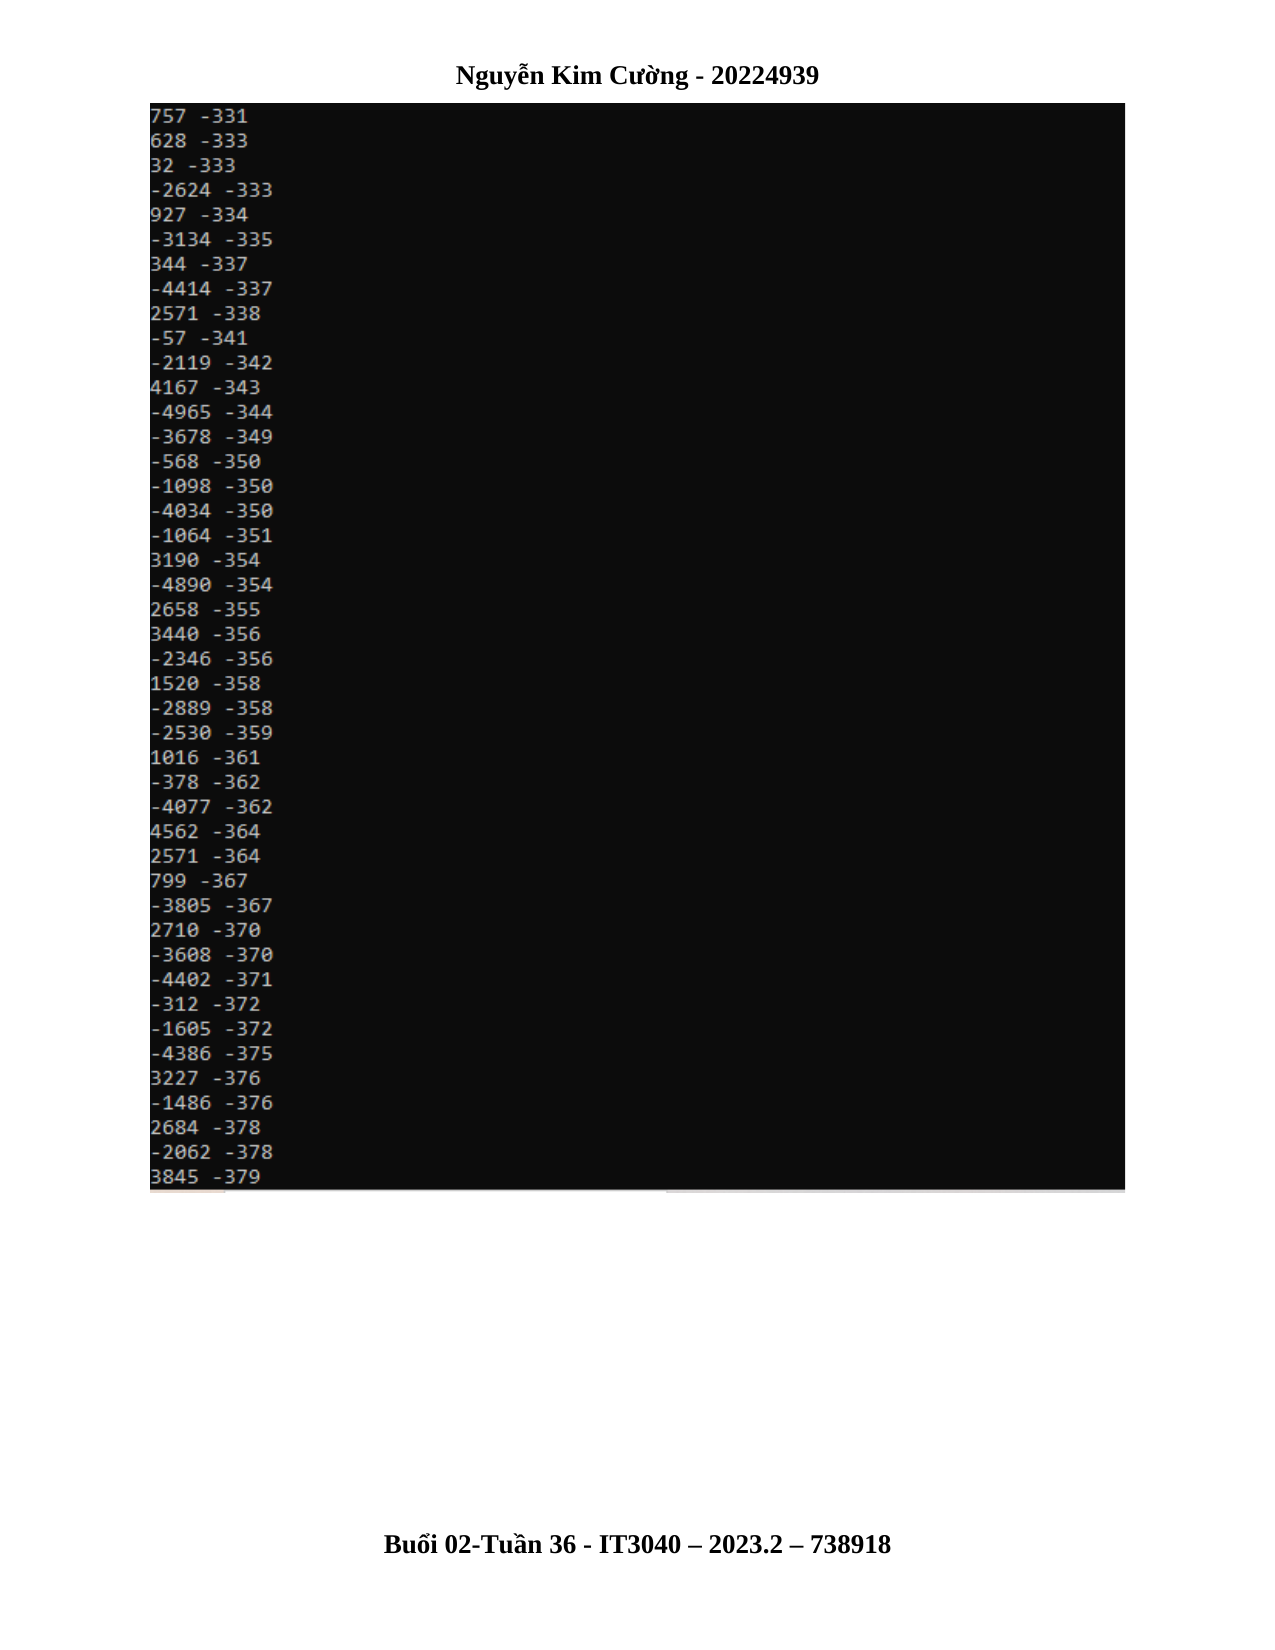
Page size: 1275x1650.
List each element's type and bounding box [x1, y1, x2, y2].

picture [150, 103, 1125, 1193]
